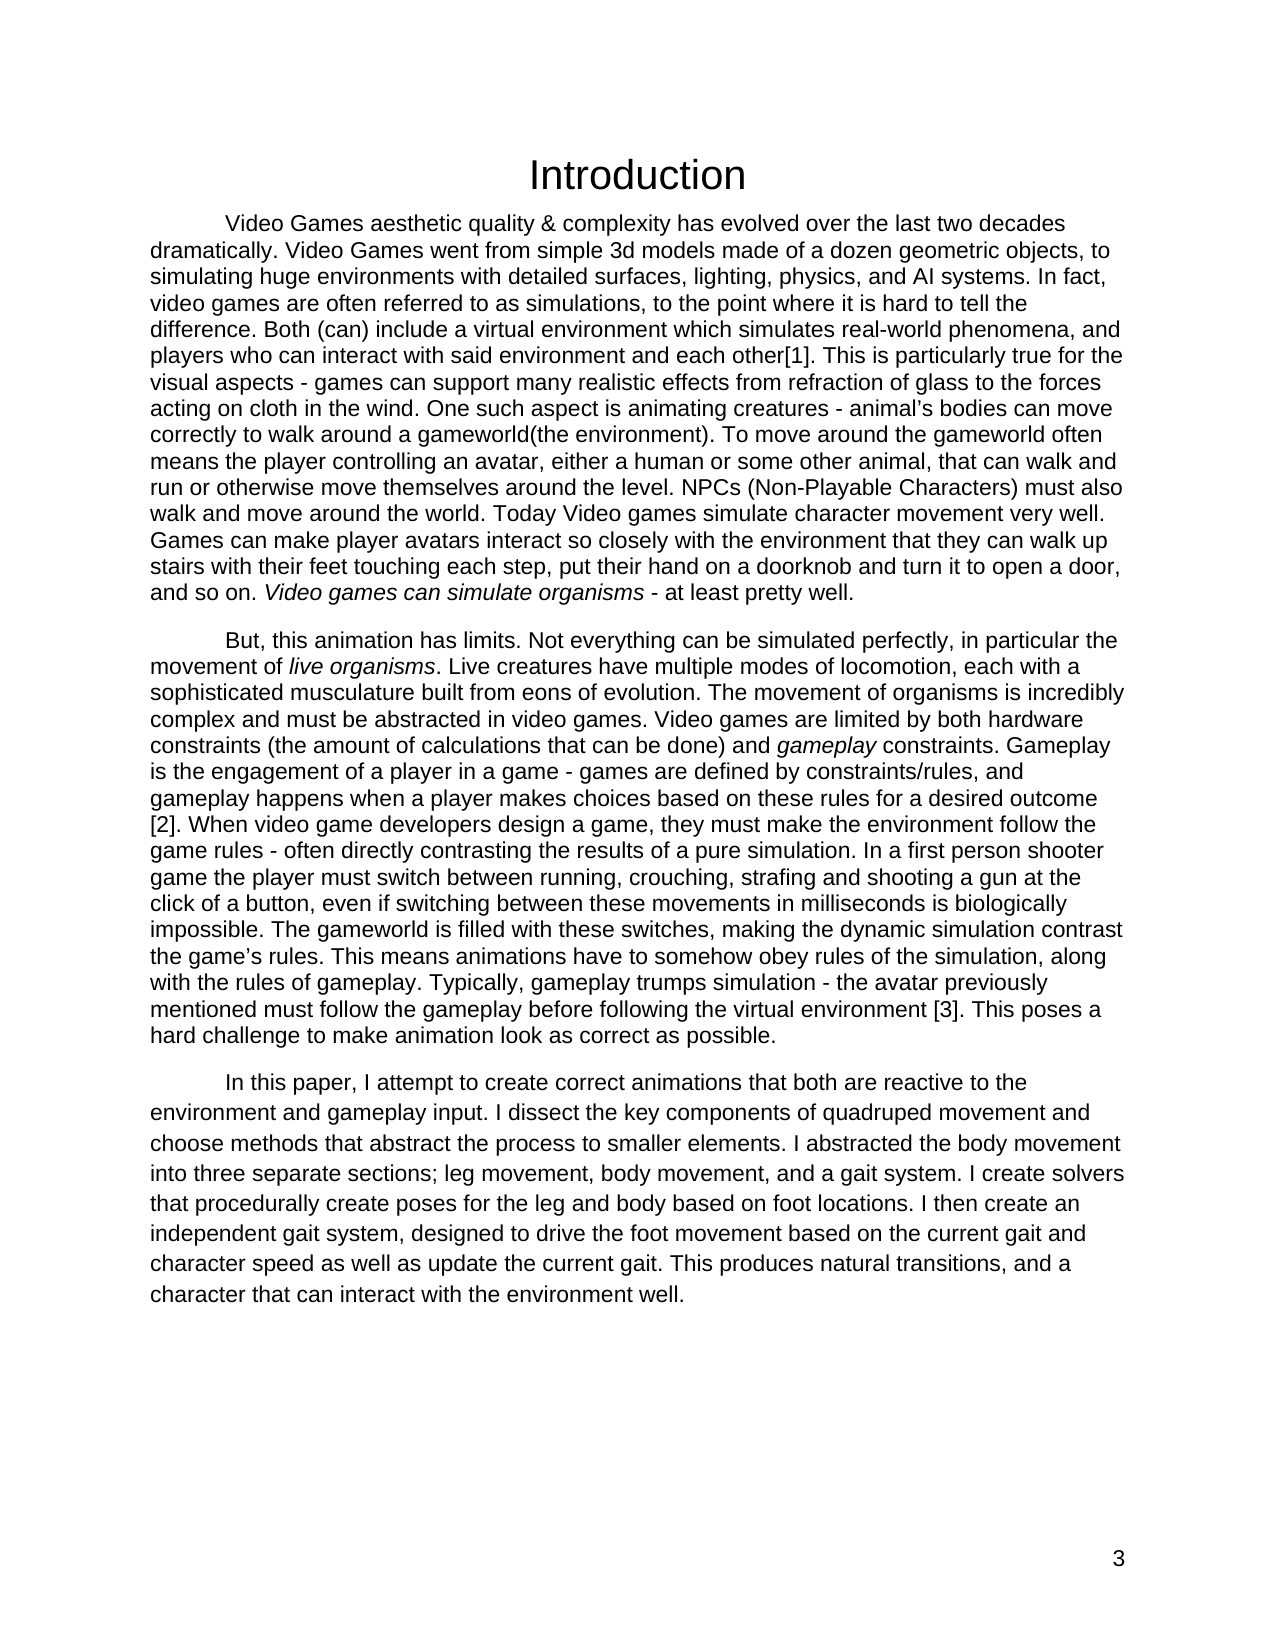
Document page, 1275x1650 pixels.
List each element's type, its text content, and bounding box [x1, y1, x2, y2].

text Video Games aesthetic quality & complexity has evolved over the last two decades dramatically. Video Games went from simple 3d models made of a dozen geometric objects, to simulating huge environments with detailed surfaces, lighting, physics, and AI systems. In fact, video games are often referred to as simulations, to the point where it is hard to tell the difference. Both (can) include a virtual environment which simulates real-world phenomena, and players who can interact with said environment and each other[1]. This is particularly true for the visual aspects - games can support many realistic effects from refraction of glass to the forces acting on cloth in the wind. One such aspect is animating creatures - animal’s bodies can move correctly to walk around a gameworld(the environment). To move around the gameworld often means the player controlling an avatar, either a human or some other animal, that can walk and run or otherwise move themselves around the level. NPCs (Non-Playable Characters) must also walk and move around the world. Today Video games simulate character movement very well. Games can make player avatars interact so closely with the environment that they can walk up stairs with their feet touching each step, put their hand on a doorknob and turn it to open a door, and so on. Video games can simulate organisms - at least pretty well. [150, 210, 1125, 606]
text In this paper, I attempt to create correct animations that both are reactive to the environment and gameplay input. I dissect the key components of quadruped movement and choose methods that abstract the process to smaller elements. I abstracted the body movement into three separate sections; leg movement, body movement, and a gait system. I create solvers that procedurally create poses for the leg and body based on foot locations. I then create an independent gait system, designed to drive the foot movement based on the current gait and character speed as well as update the current gait. This produces natural transitions, and a character that can interact with the environment well. [150, 1069, 1125, 1307]
text But, this animation has limits. Not everything can be simulated perfectly, in particular the movement of live organisms. Live creatures have multiple modes of locomotion, each with a sophisticated musculature built from eons of evolution. The movement of organisms is incredibly complex and must be abstracted in video games. Video games are limited by both hardware constraints (the amount of calculations that can be done) and gameplay constraints. Gameplay is the engagement of a player in a game - games are defined by constraints/rules, and gameplay happens when a player makes choices based on these rules for a desired outcome [2]. When video game developers design a game, they must make the environment follow the game rules - often directly contrasting the results of a pure simulation. In a first person shooter game the player must switch between running, crouching, strafing and shooting a gun at the click of a button, even if switching between these movements in milliseconds is biologically impossible. The gameworld is filled with these switches, making the dynamic simulation contrast the game’s rules. This means animations have to somehow obey rules of the simulation, along with the rules of gameplay. Typically, gameplay trumps simulation - the avatar previously mentioned must follow the gameplay before following the virtual environment [3]. This poses a hard challenge to make animation look as correct as possible. [150, 627, 1125, 1048]
subtitle Introduction [150, 150, 1125, 198]
